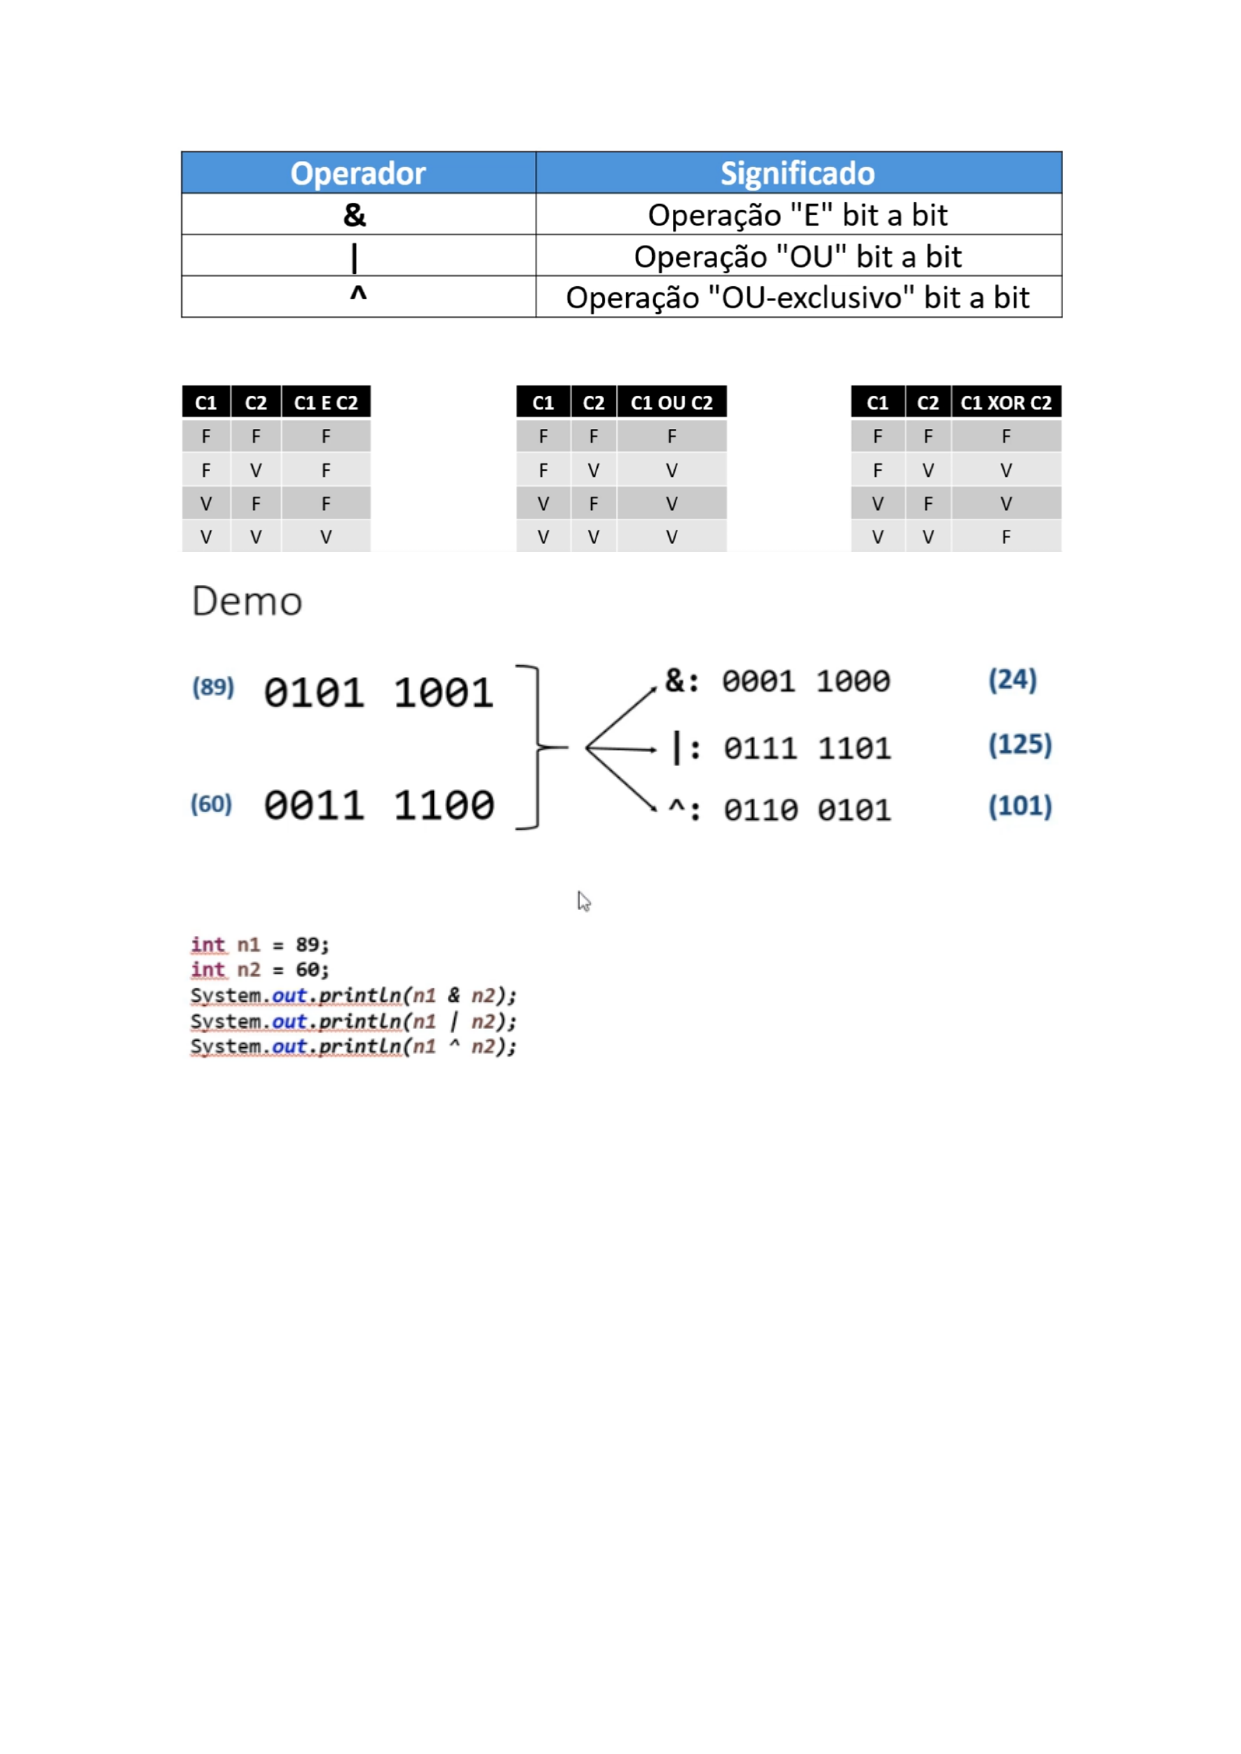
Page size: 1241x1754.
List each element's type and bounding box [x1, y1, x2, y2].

picture [177, 147, 1063, 552]
picture [177, 570, 1063, 1068]
